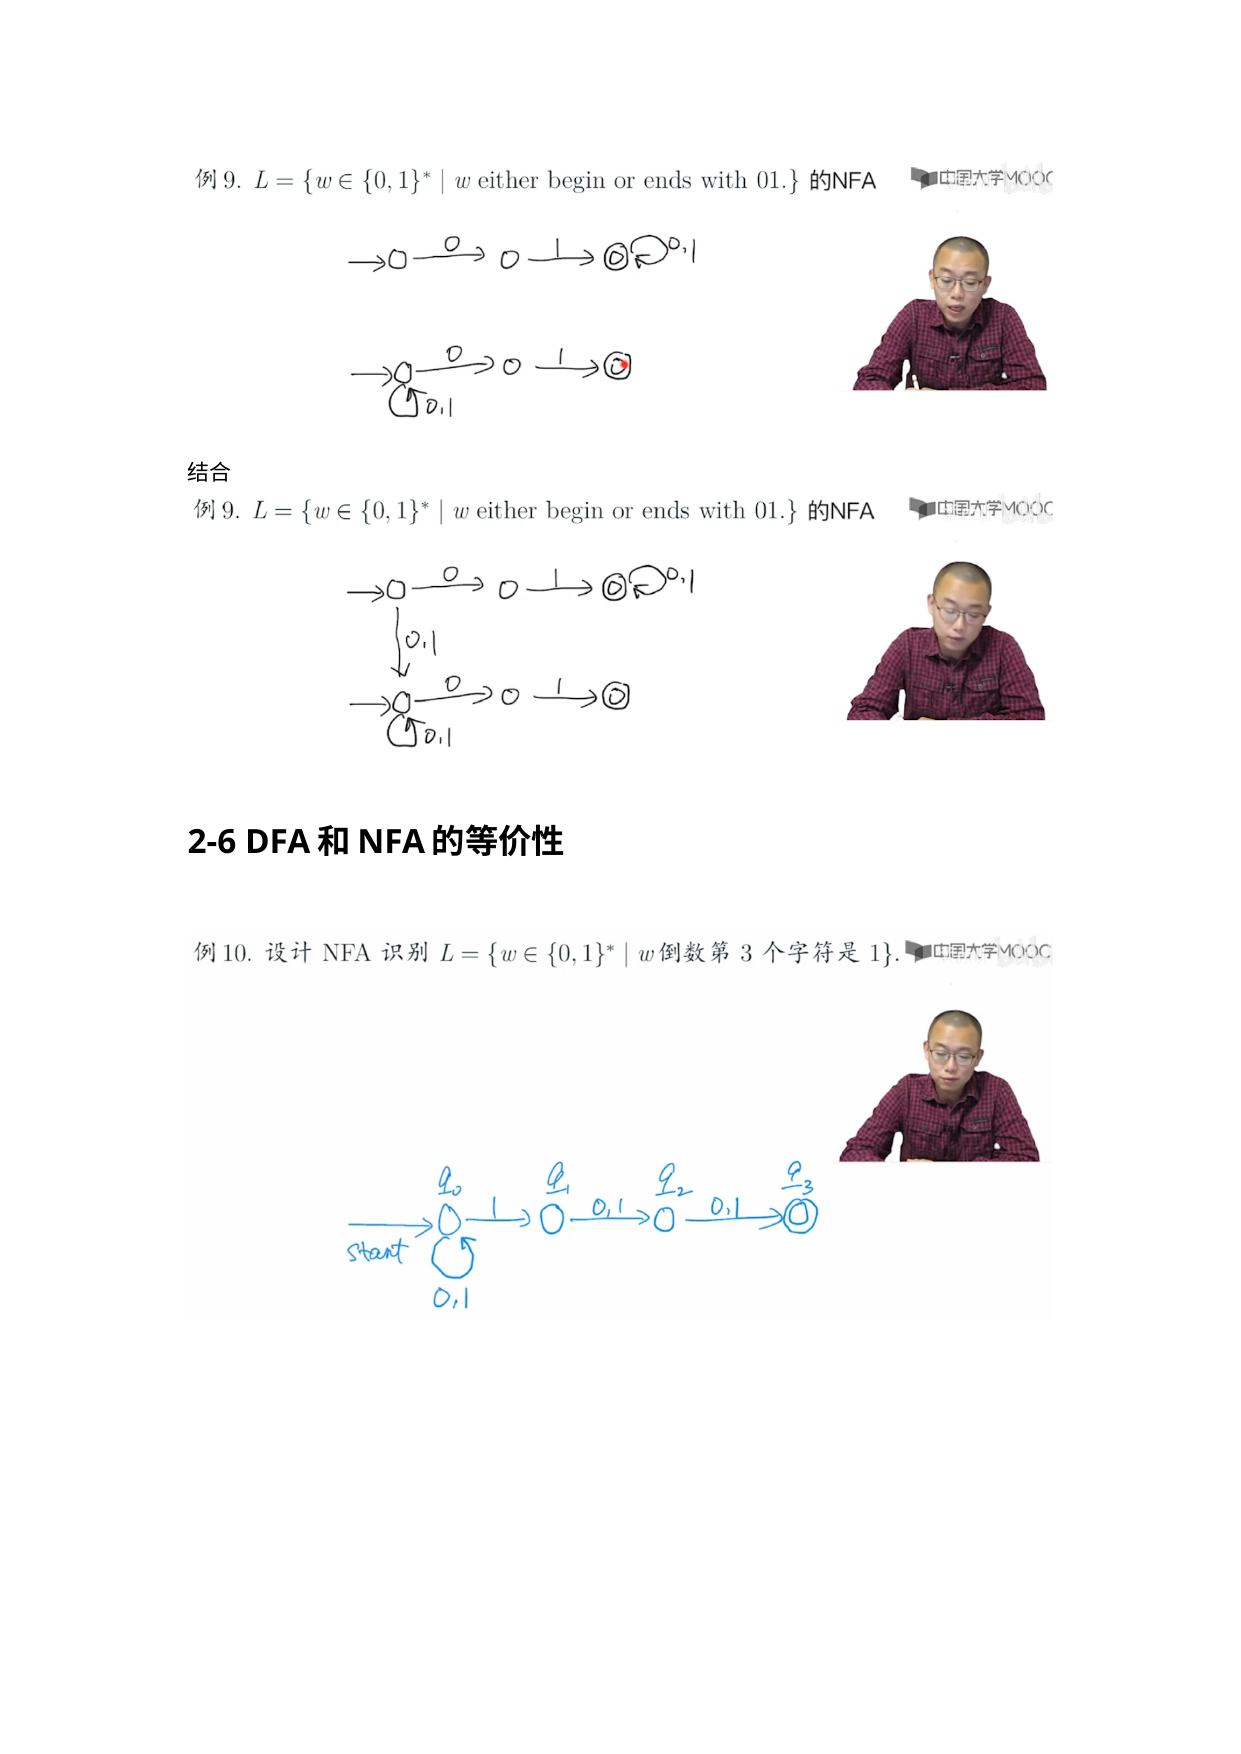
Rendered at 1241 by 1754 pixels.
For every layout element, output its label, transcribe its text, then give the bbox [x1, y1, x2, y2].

picture [187, 487, 1053, 754]
subtitle 2-6 DFA和NFA的等价性 [187, 807, 1053, 872]
text 结合 [187, 454, 1053, 487]
picture [187, 162, 1053, 450]
picture [187, 933, 1053, 1319]
